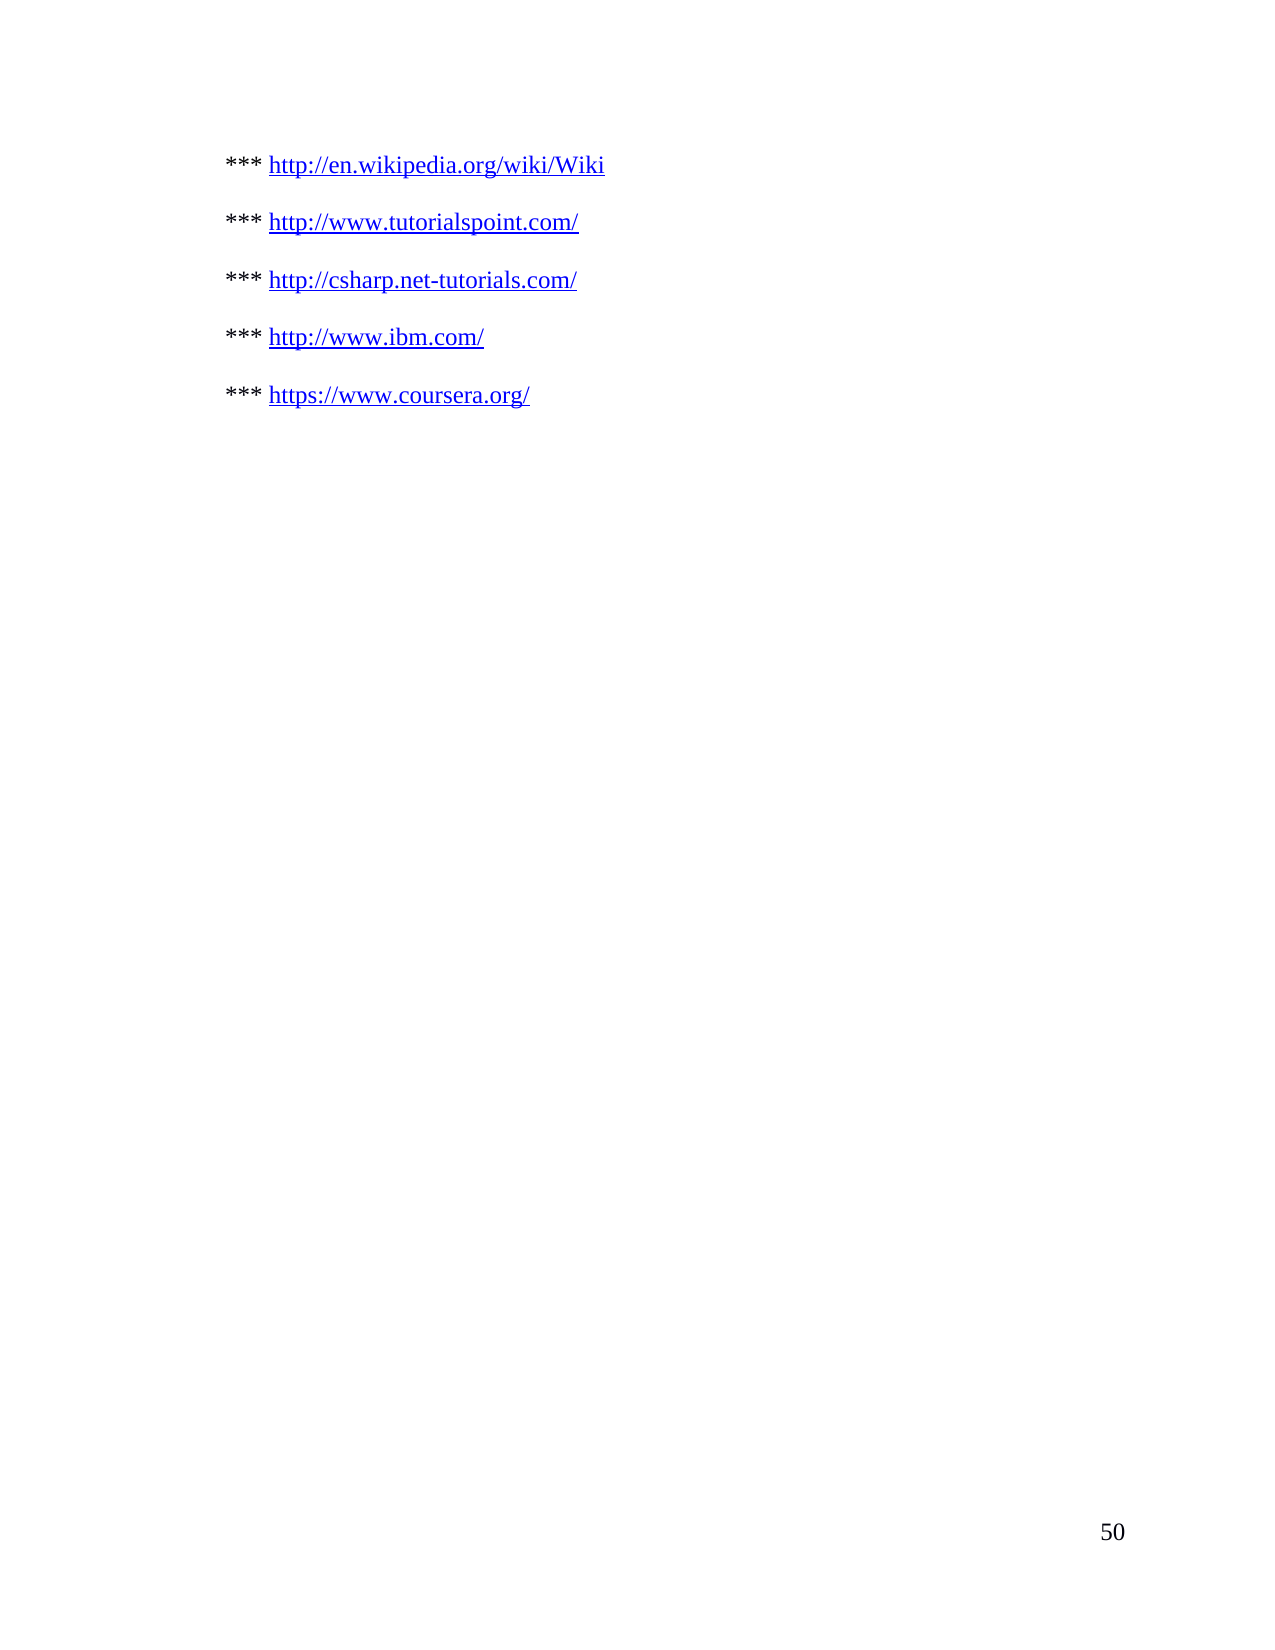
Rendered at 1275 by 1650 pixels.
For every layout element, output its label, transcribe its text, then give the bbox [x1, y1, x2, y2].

list *** https://www.coursera.org/ [225, 380, 1125, 409]
list *** http://www.ibm.com/ [225, 322, 1125, 351]
list *** http://en.wikipedia.org/wiki/Wiki [225, 150, 1125, 179]
list *** http://www.tutorialspoint.com/ [225, 207, 1125, 236]
list *** http://csharp.net-tutorials.com/ [225, 265, 1125, 294]
